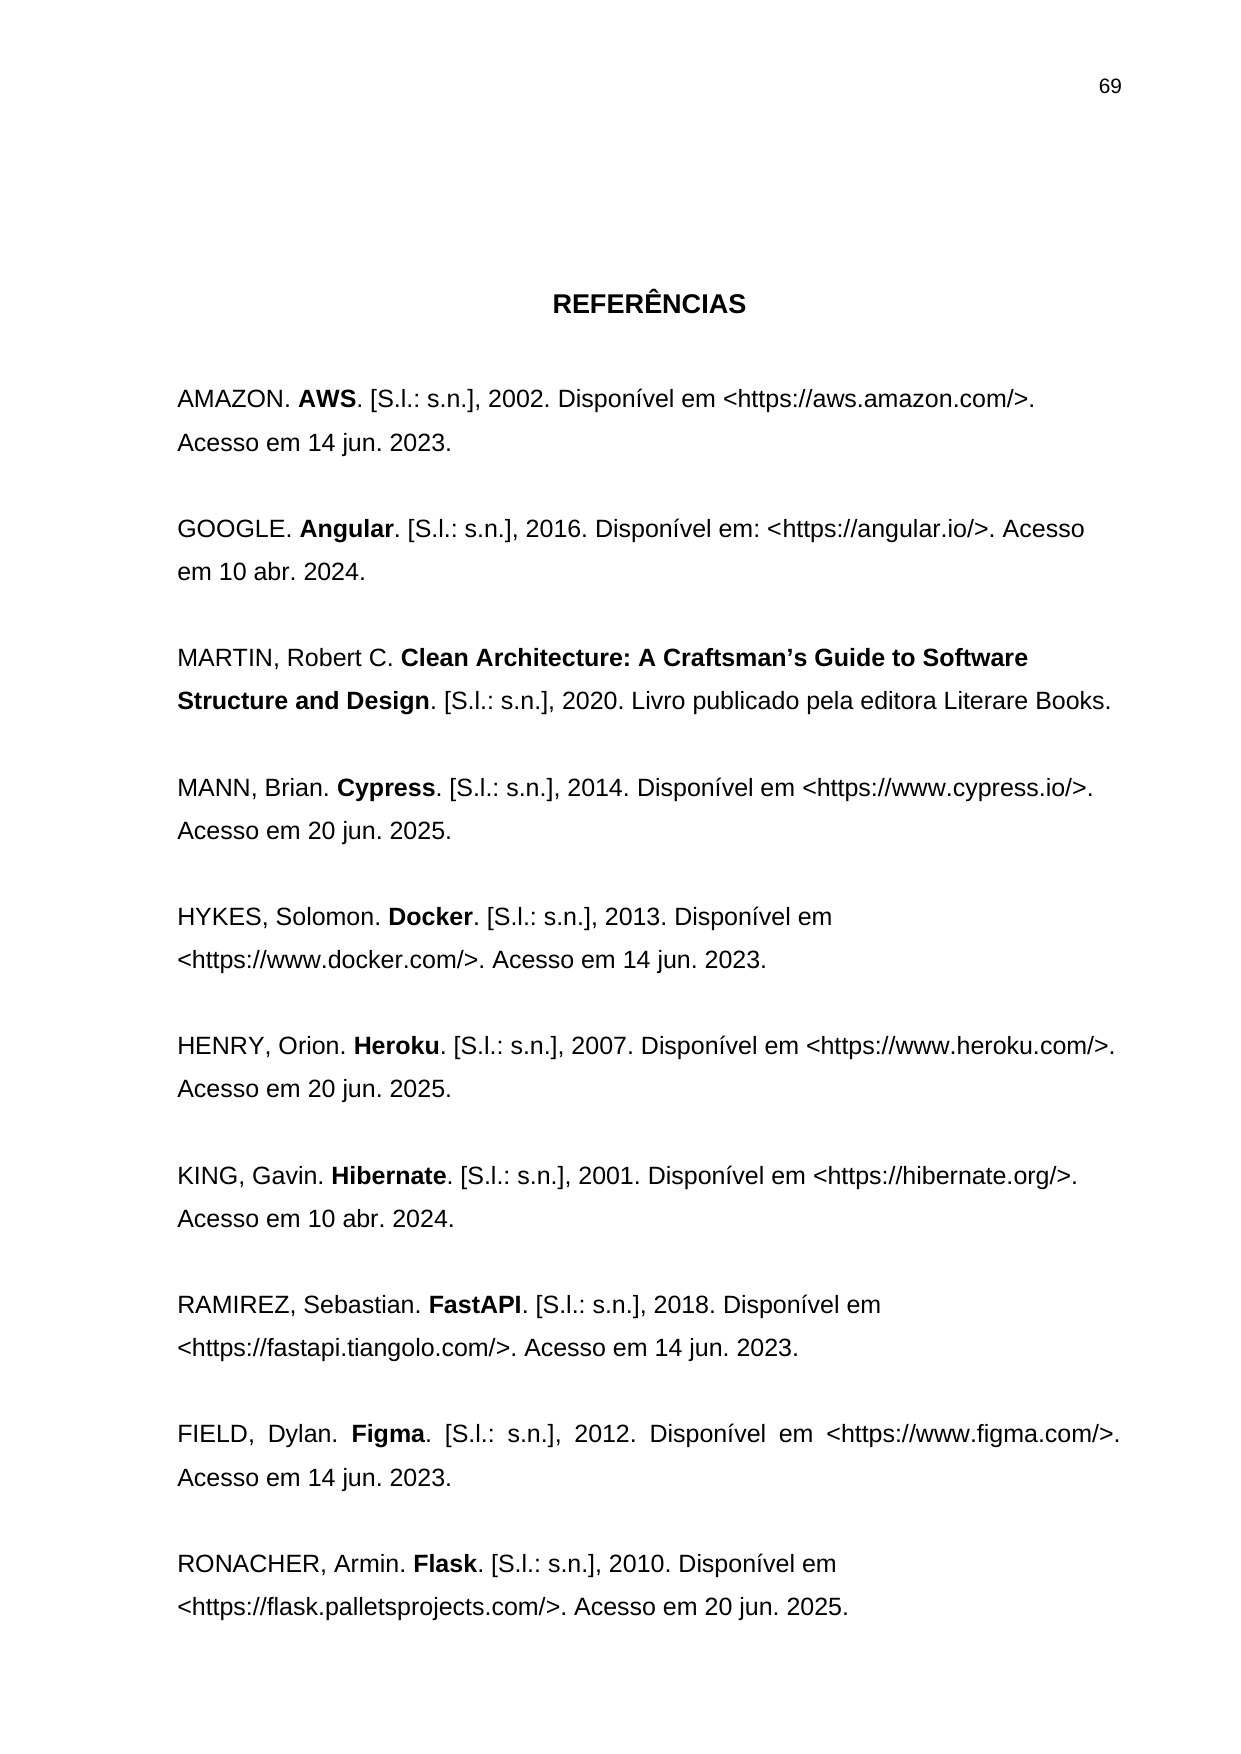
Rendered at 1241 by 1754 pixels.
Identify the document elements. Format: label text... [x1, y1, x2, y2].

subtitle REFERÊNCIAS [177, 288, 1122, 319]
text FIELD, Dylan. Figma. [S.l.: s.n.], 2012. Disponível em <https://www.figma.com/>. Acesso em 14 jun. 2023. [177, 1419, 1122, 1491]
text GOOGLE. Angular. [S.l.: s.n.], 2016. Disponível em: <https://angular.io/>. Acesso em 10 abr. 2024. [177, 514, 1122, 586]
text AMAZON. AWS. [S.l.: s.n.], 2002. Disponível em <https://aws.amazon.com/>. Acesso em 14 jun. 2023. [177, 384, 1122, 456]
text RAMIREZ, Sebastian. FastAPI. [S.l.: s.n.], 2018. Disponível em <https://fastapi.tiangolo.com/>. Acesso em 14 jun. 2023. [177, 1290, 1122, 1362]
text KING, Gavin. Hibernate. [S.l.: s.n.], 2001. Disponível em <https://hibernate.org/>. Acesso em 10 abr. 2024. [177, 1161, 1122, 1233]
text MANN, Brian. Cypress. [S.l.: s.n.], 2014. Disponível em <https://www.cypress.io/>. Acesso em 20 jun. 2025. [177, 773, 1122, 844]
text HYKES, Solomon. Docker. [S.l.: s.n.], 2013. Disponível em <https://www.docker.com/>. Acesso em 14 jun. 2023. [177, 902, 1122, 974]
text MARTIN, Robert C. Clean Architecture: A Craftsman’s Guide to Software Structure and Design. [S.l.: s.n.], 2020. Livro publicado pela editora Literare Books. [177, 643, 1122, 715]
text HENRY, Orion. Heroku. [S.l.: s.n.], 2007. Disponível em <https://www.heroku.com/>. Acesso em 20 jun. 2025. [177, 1031, 1122, 1103]
text RONACHER, Armin. Flask. [S.l.: s.n.], 2010. Disponível em <https://flask.palletsprojects.com/>. Acesso em 20 jun. 2025. [177, 1549, 1122, 1621]
